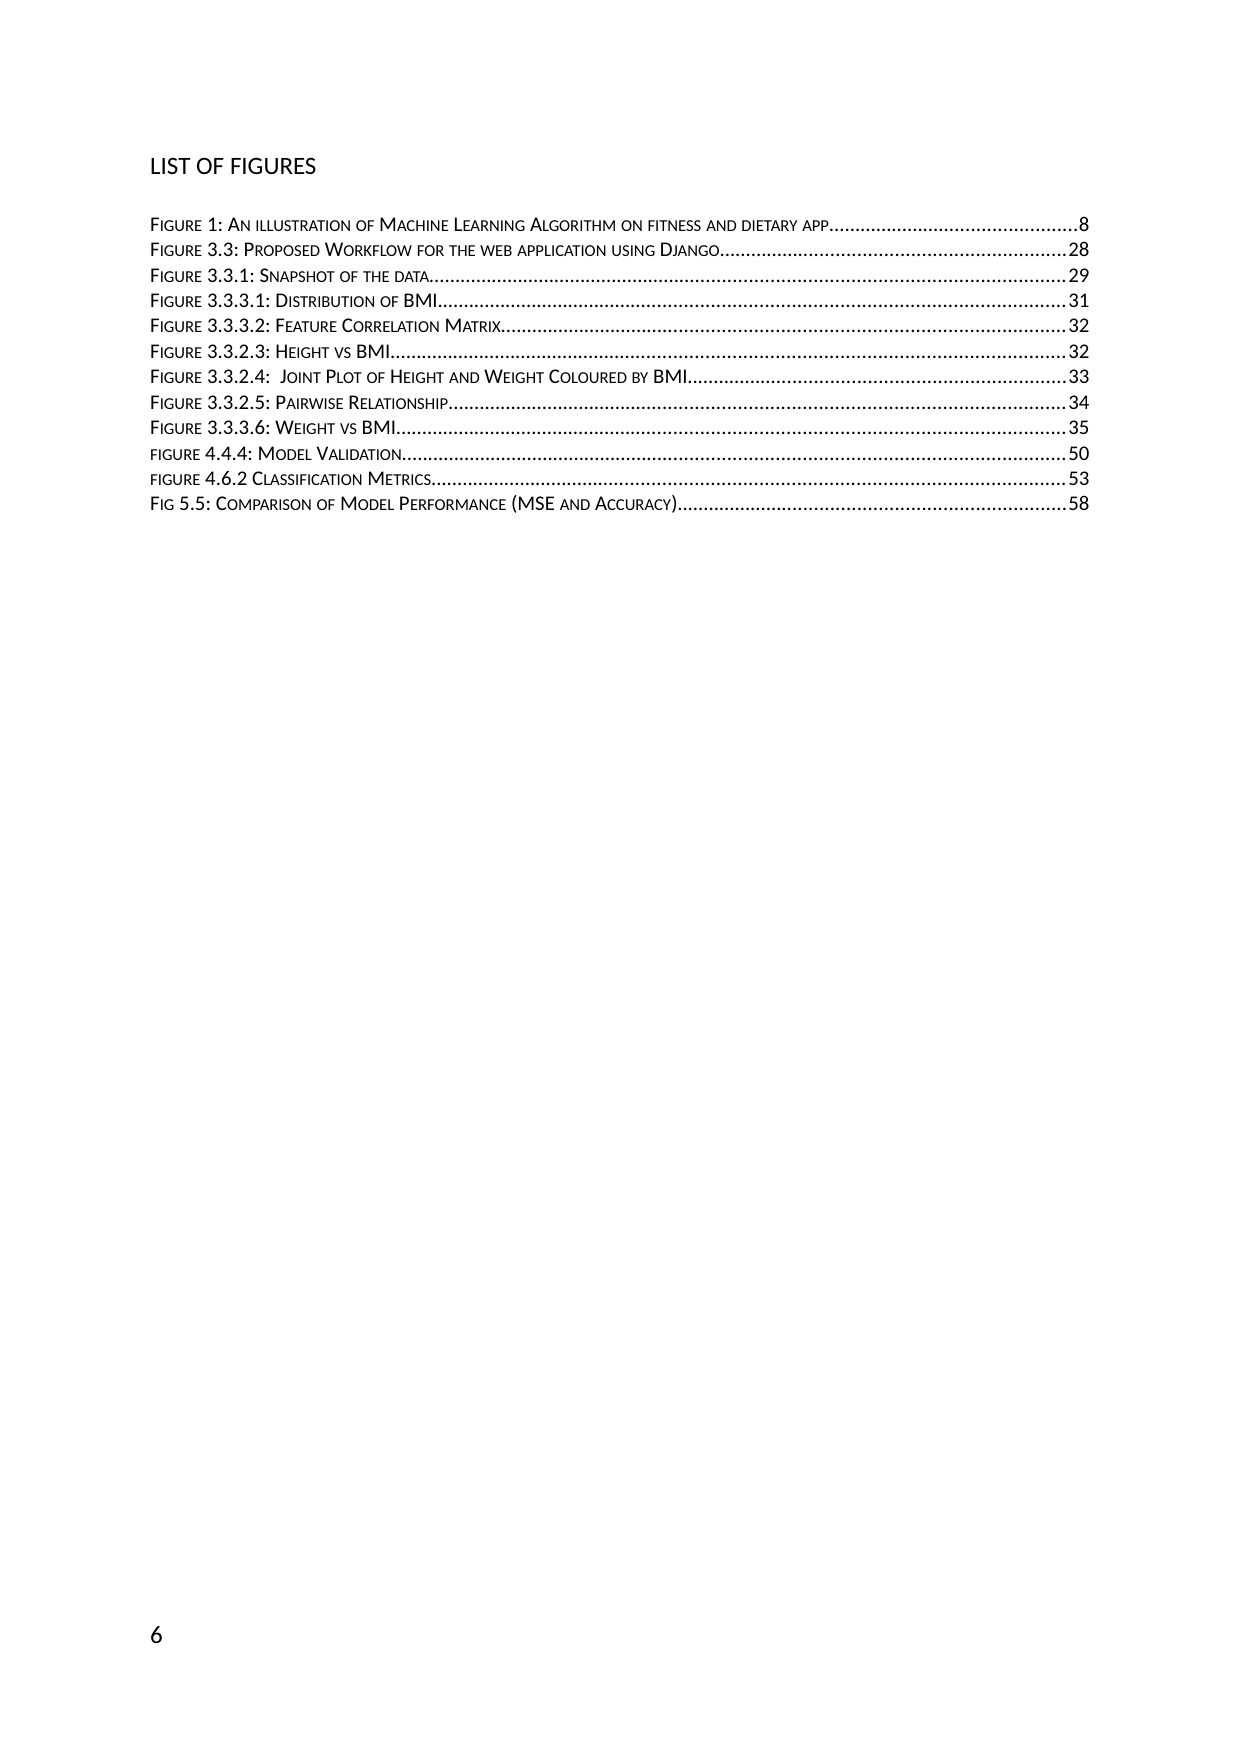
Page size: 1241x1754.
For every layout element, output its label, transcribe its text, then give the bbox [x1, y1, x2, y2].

text figure 4.6.2 Classification Metrics 53 [150, 465, 1090, 491]
text LIST OF FIGURES [150, 150, 1090, 181]
text Fig 5.5: Comparison of Model Performance (MSE and Accuracy) 58 [150, 491, 1090, 516]
text Figure 3.3: Proposed Workflow for the web application using Django 28 [150, 236, 1090, 262]
text Figure 3.3.3.6: Weight vs BMI 35 [150, 414, 1090, 440]
text Figure 3.3.3.1: Distribution of BMI 31 [150, 287, 1090, 313]
text Figure 3.3.2.4: Joint Plot of Height and Weight Coloured by BMI 33 [150, 363, 1090, 389]
text Figure 3.3.3.2: Feature Correlation Matrix 32 [150, 313, 1090, 338]
text Figure 3.3.2.5: Pairwise Relationship 34 [150, 389, 1090, 414]
text Figure 3.3.2.3: Height vs BMI 32 [150, 338, 1090, 363]
text Figure 1: An illustration of Machine Learning Algorithm on fitness and dietary app 8 [150, 211, 1090, 236]
text Figure 3.3.1: Snapshot of the data 29 [150, 262, 1090, 287]
text figure 4.4.4: Model Validation 50 [150, 440, 1090, 465]
